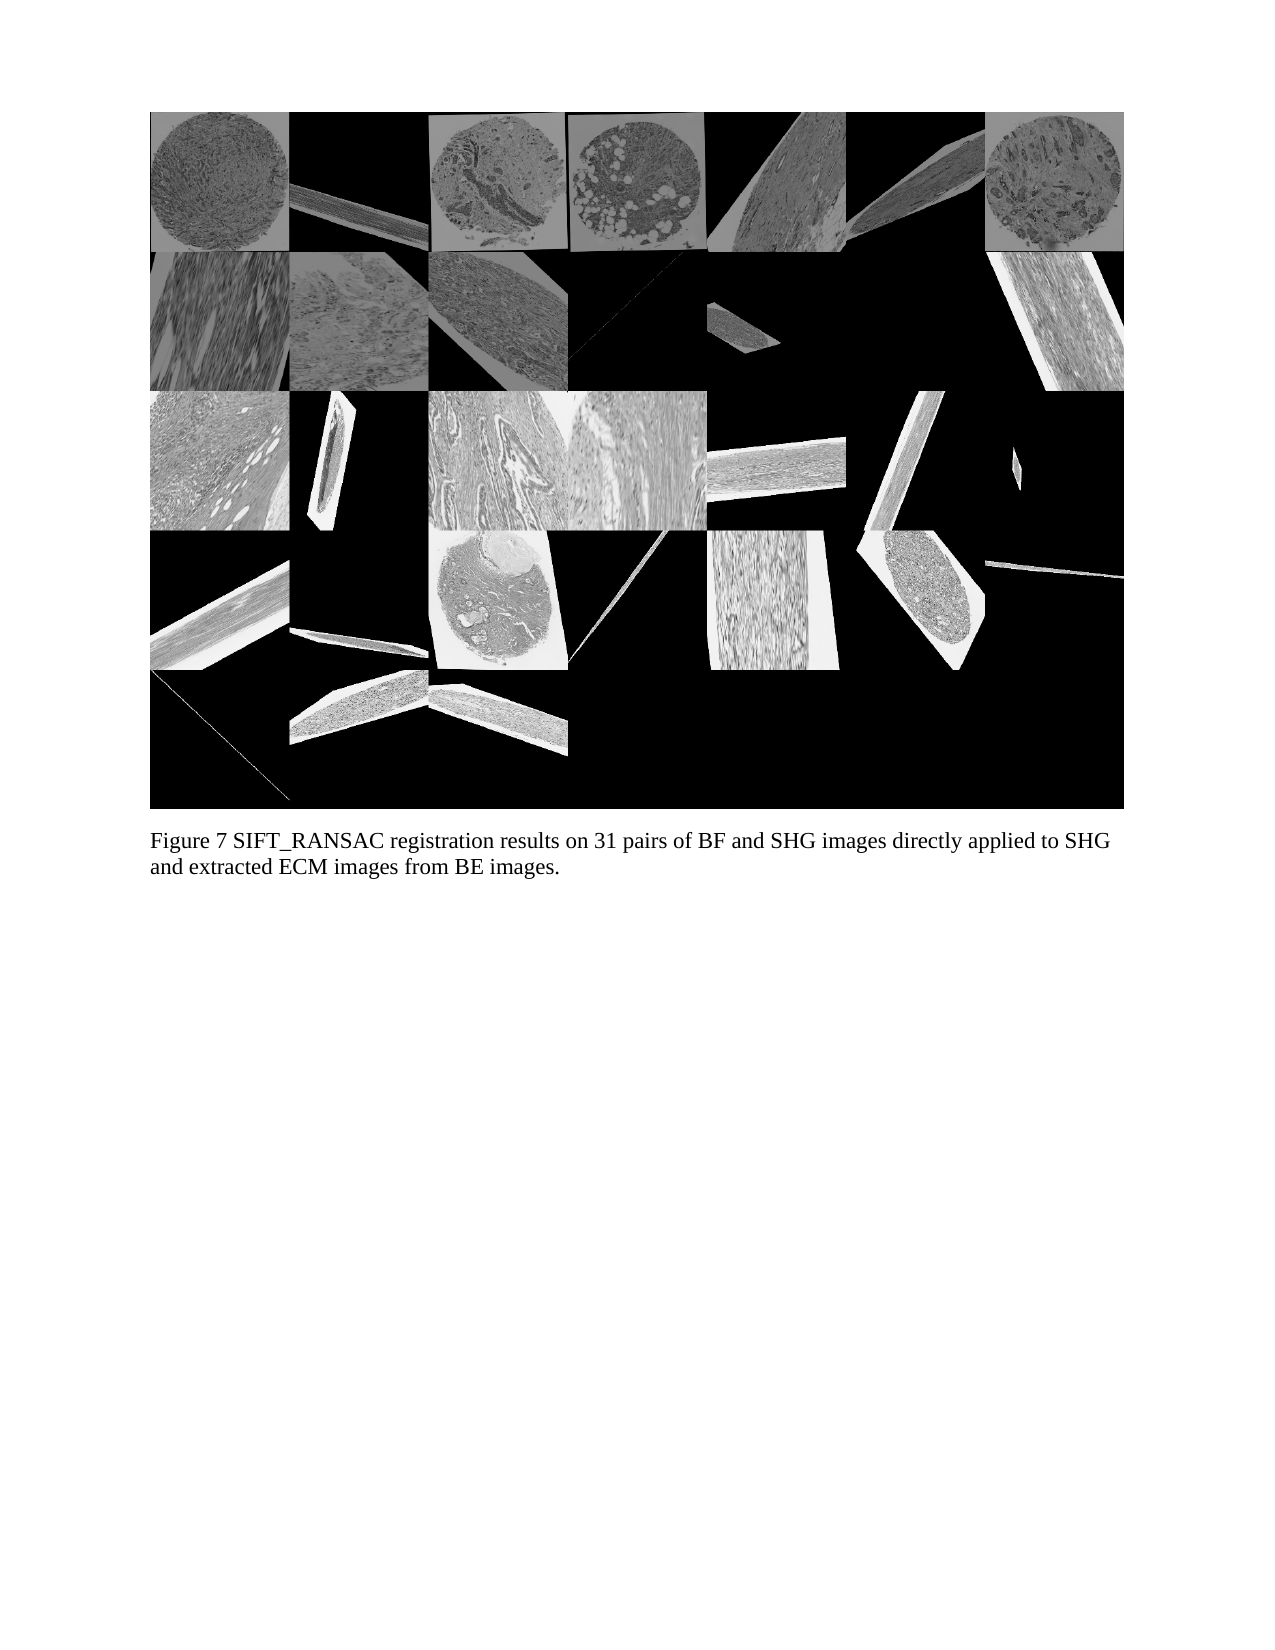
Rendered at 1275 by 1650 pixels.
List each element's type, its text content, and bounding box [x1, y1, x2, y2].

picture [150, 112, 1124, 809]
text Figure 7 SIFT_RANSAC registration results on 31 pairs of BF and SHG images directly applied to SHG and extracted ECM images from BE images. [150, 827, 1125, 880]
